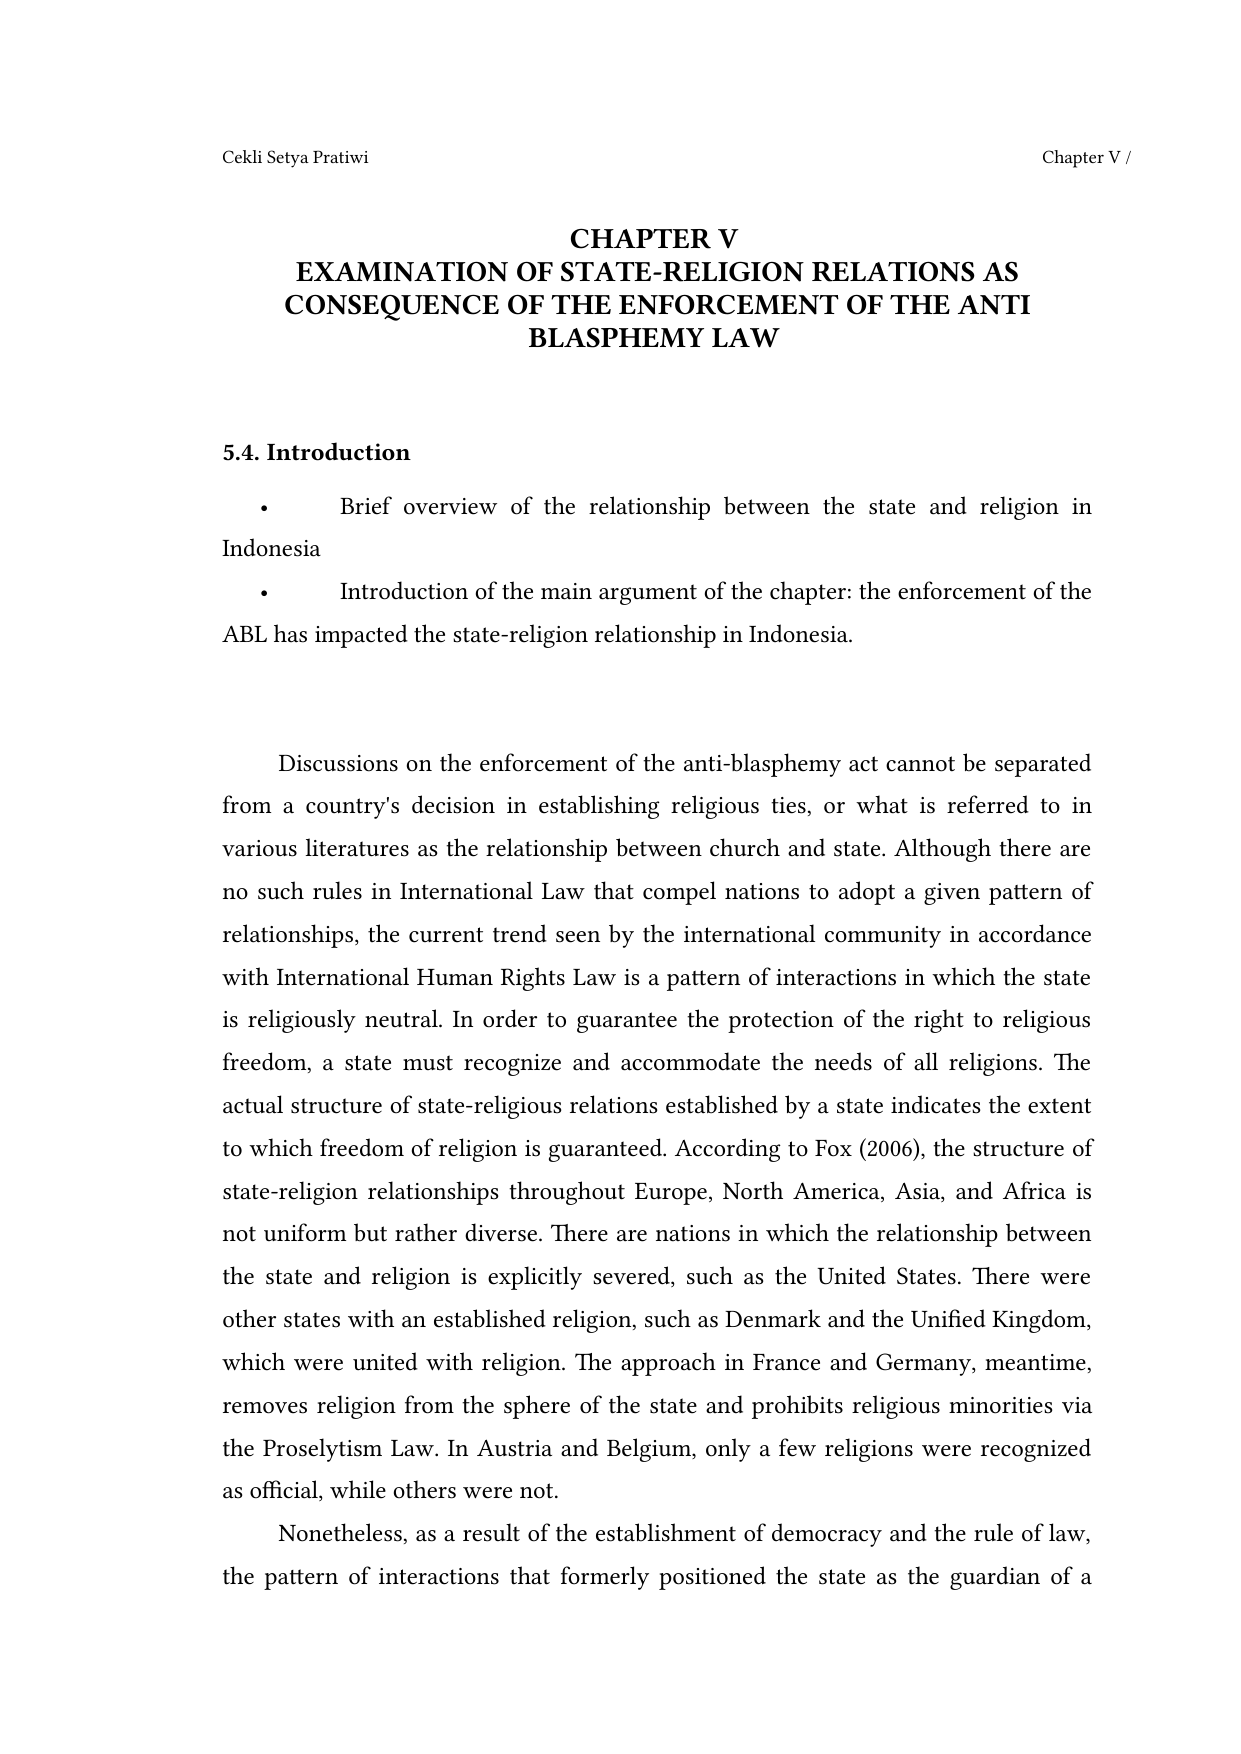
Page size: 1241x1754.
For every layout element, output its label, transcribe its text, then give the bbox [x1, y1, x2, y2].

subtitle Introduction [222, 438, 1093, 467]
text Discussions on the enforcement of the anti-blasphemy act cannot be separated from a country's decision in establishing religious ties, or what is referred to in various literatures as the relationship between church and state. Although there are no such rules in International Law that compel nations to adopt a given pattern of relationships, the current trend seen by the international community in accordance with International Human Rights Law is a pattern of interactions in which the state is religiously neutral. In order to guarantee the protection of the right to religious freedom, a state must recognize and accommodate the needs of all religions. The actual structure of state-religious relations established by a state indicates the extent to which freedom of religion is guaranteed. According to Fox (2006), the structure of state-religion relationships throughout Europe, North America, Asia, and Africa is not uniform but rather diverse. There are nations in which the relationship between the state and religion is explicitly severed, such as the United States. There were other states with an established religion, such as Denmark and the Unified Kingdom, which were united with religion. The approach in France and Germany, meantime, removes religion from the sphere of the state and prohibits religious minorities via the Proselytism Law. In Austria and Belgium, only a few religions were recognized as official, while others were not. [222, 748, 1093, 1505]
text • Introduction of the main argument of the chapter: the enforcement of the ABL has impacted the state-religion relationship in Indonesia. [222, 577, 1093, 649]
text CHAPTER V EXAMINATION OF STATE-RELIGION RELATIONS AS CONSEQUENCE OF THE ENFORCEMENT OF THE ANTI BLASPHEMY LAW [222, 222, 1093, 388]
text • Brief overview of the relationship between the state and religion in Indonesia [222, 492, 1093, 563]
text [222, 1519, 1093, 1591]
